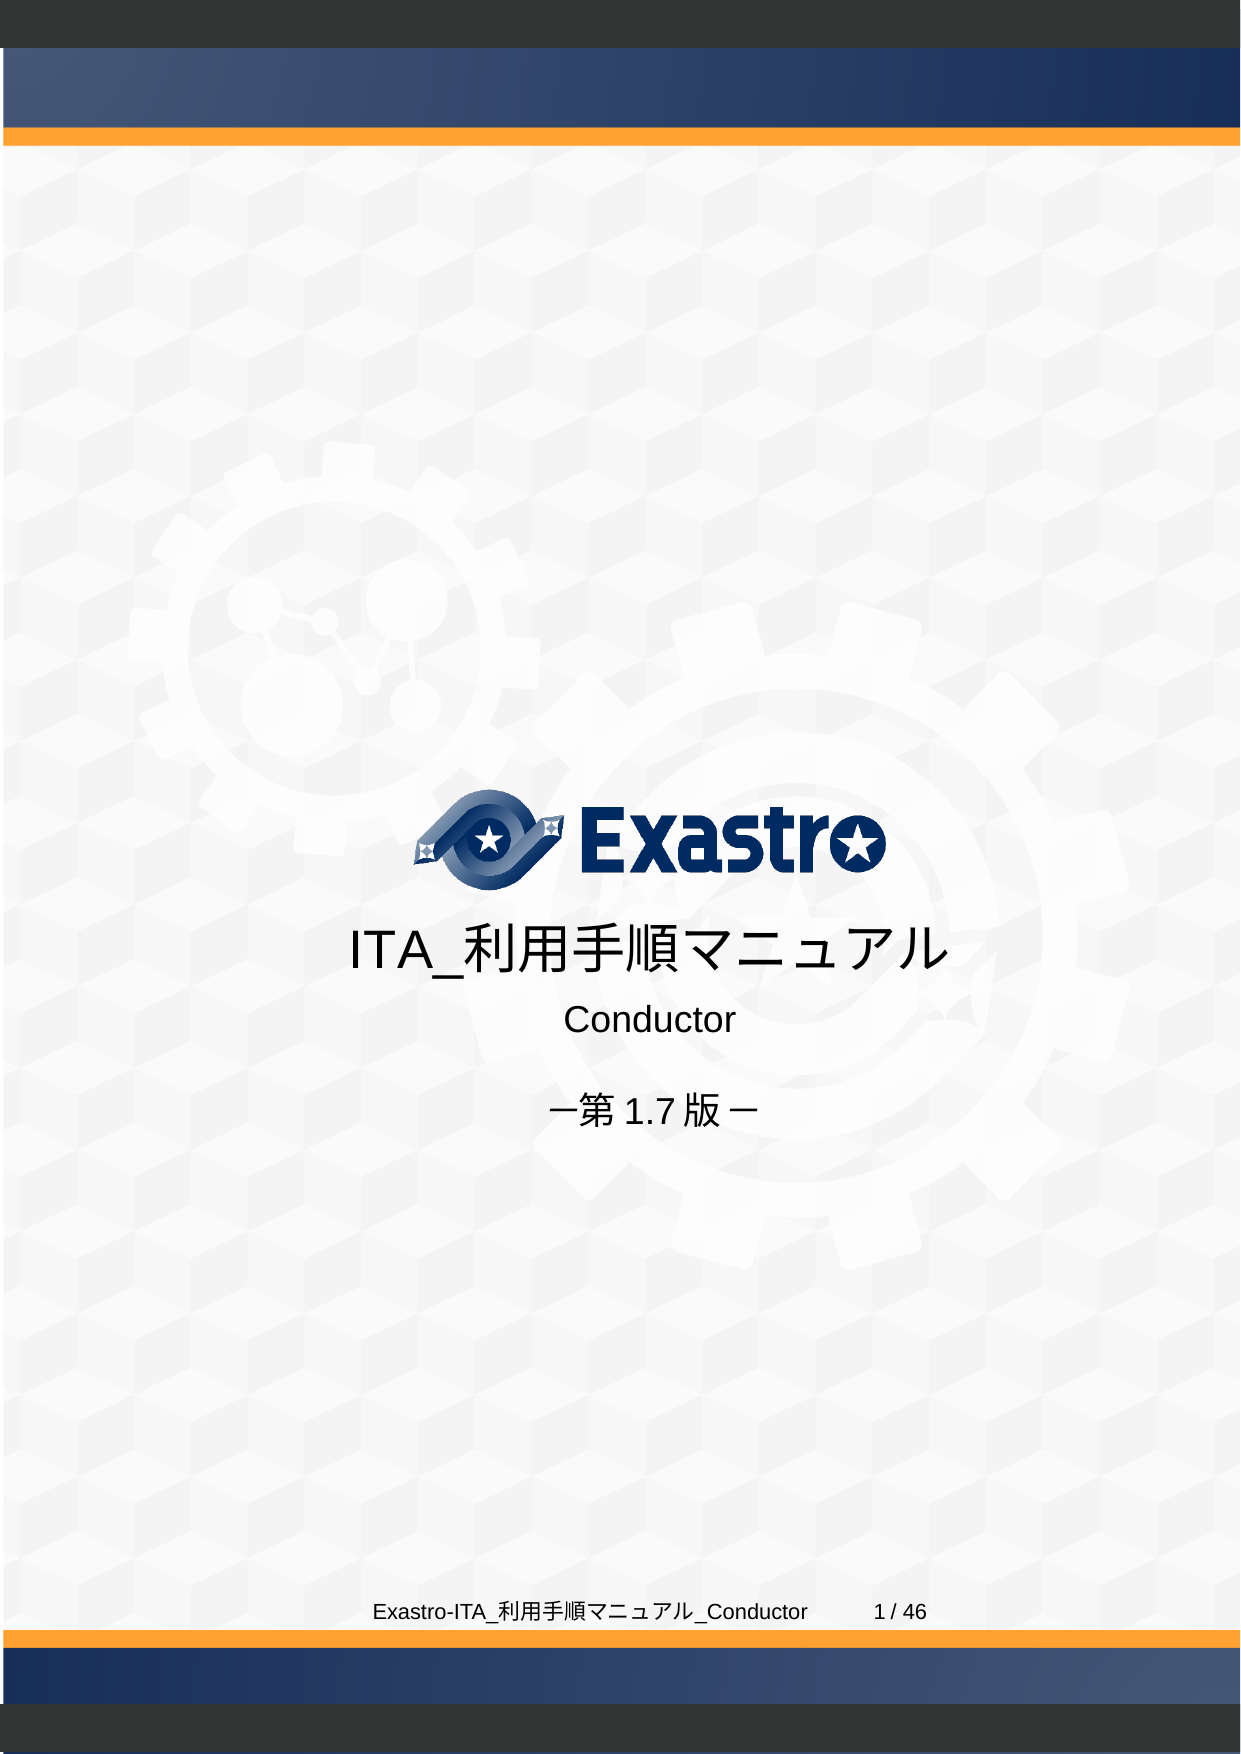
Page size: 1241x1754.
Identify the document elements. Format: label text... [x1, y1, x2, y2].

text ITA_利用手順マニュアル [148, 900, 1152, 989]
picture [0, 0, 1241, 1754]
text Conductor [148, 989, 1152, 1049]
